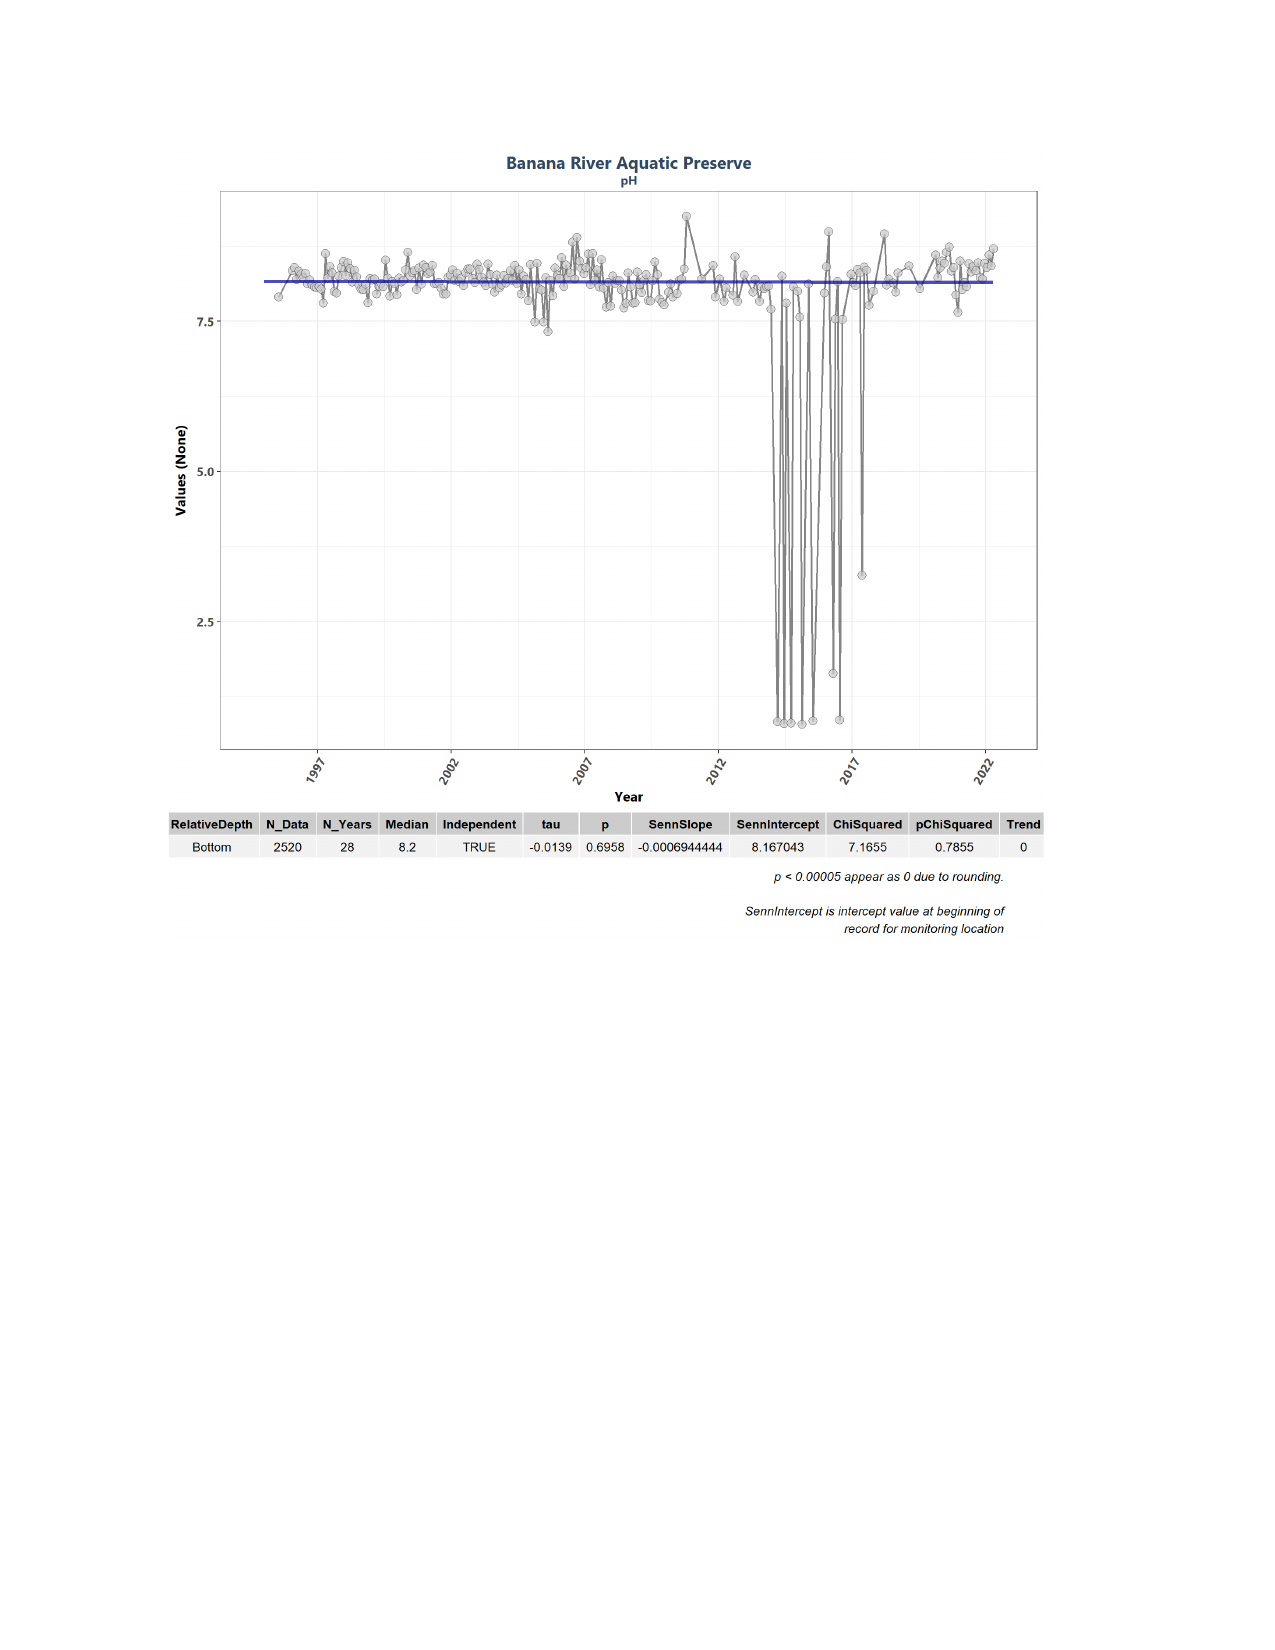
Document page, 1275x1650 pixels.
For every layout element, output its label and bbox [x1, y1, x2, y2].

picture [168, 150, 1044, 938]
